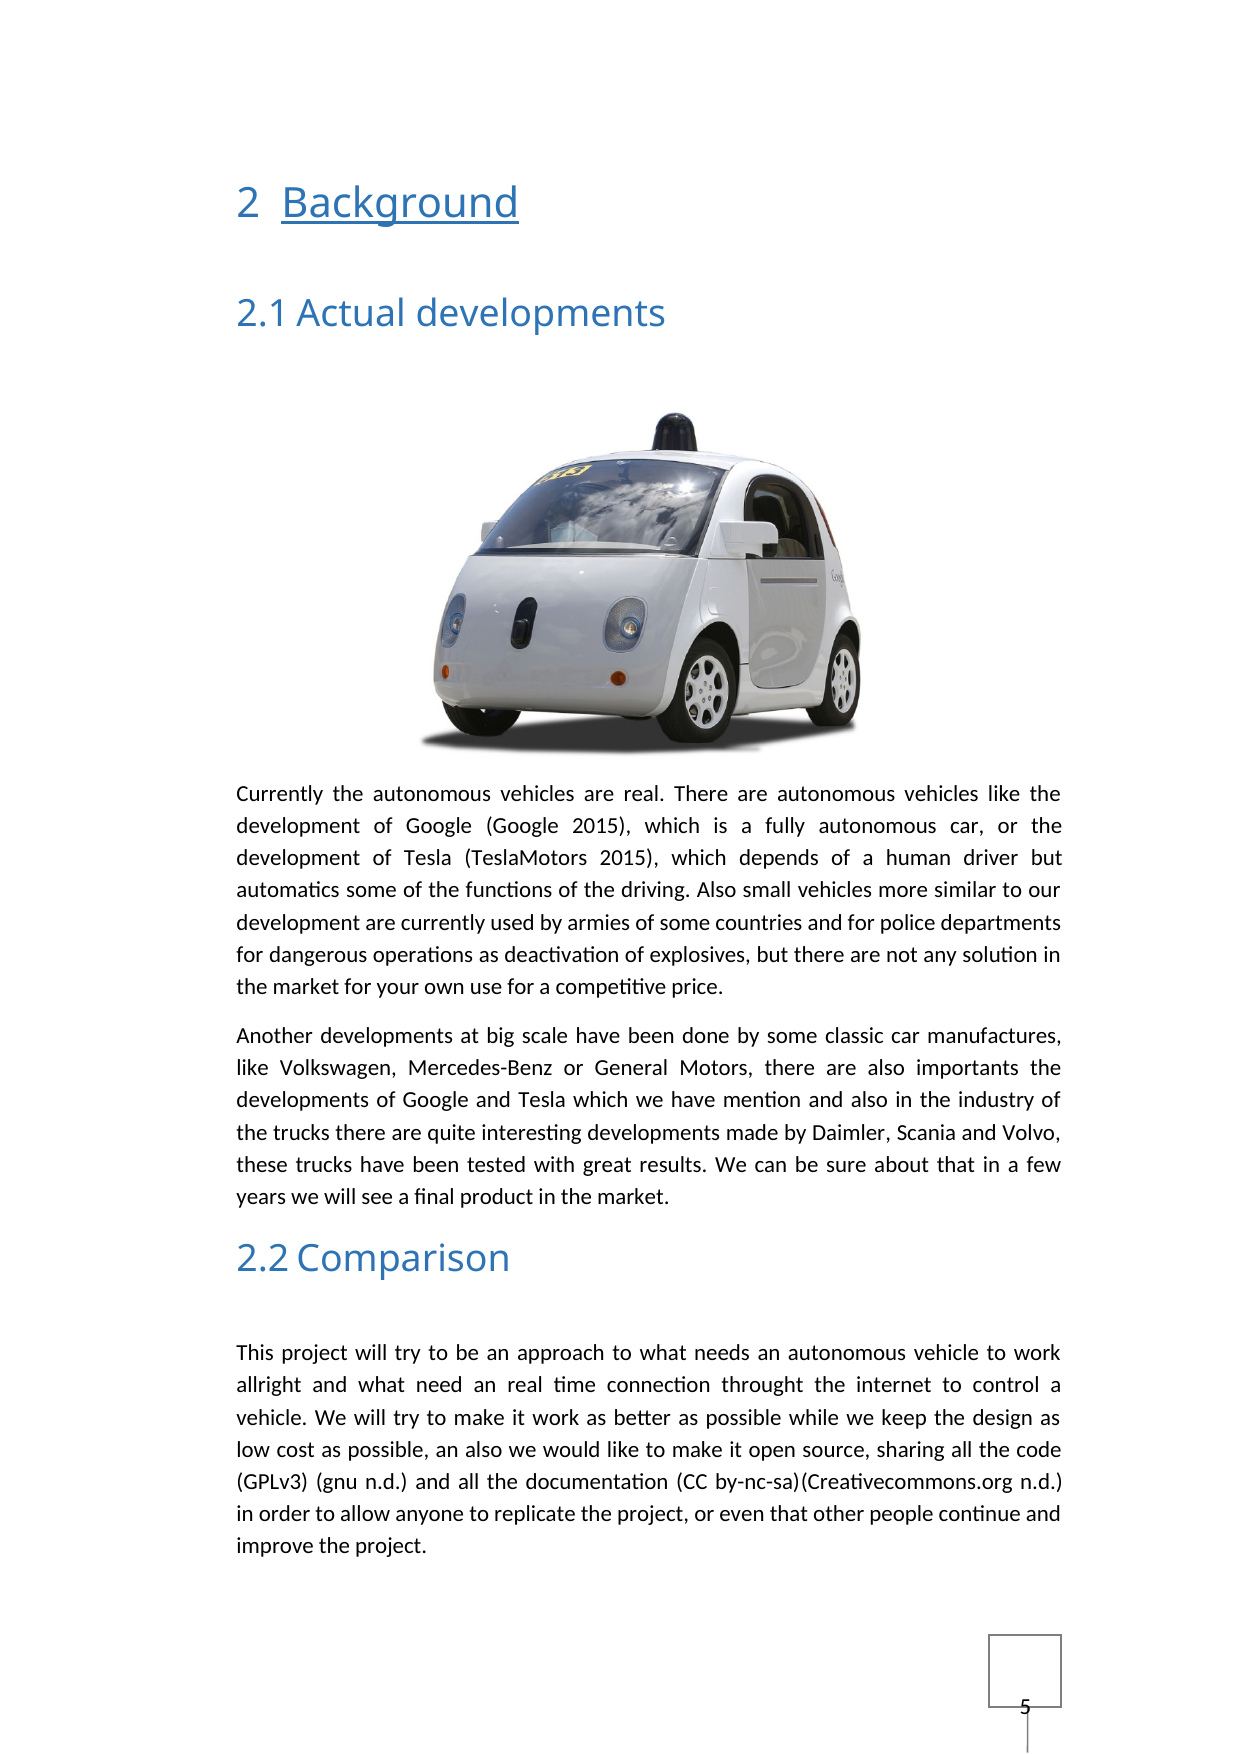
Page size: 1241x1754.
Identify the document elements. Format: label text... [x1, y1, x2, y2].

picture [416, 394, 883, 759]
subtitle Comparison [236, 1231, 1063, 1282]
subtitle Actual developments [236, 287, 1063, 338]
text This project will try to be an approach to what needs an autonomous vehicle to work allright and what need an real time connection throught the internet to control a vehicle. We will try to make it work as better as possible while we keep the design as low cost as possible, an also we would like to make it open source, sharing all the code (GPLv3) (gnu n.d.) and all the documentation (CC by-nc-sa)(Creativecommons.org n.d.) in order to allow anyone to replicate the project, or even that other people continue and improve the project. [236, 1338, 1063, 1559]
text Another developments at big scale have been done by some classic car manufactures, like Volkswagen, Mercedes-Benz or General Motors, there are also importants the developments of Google and Tesla which we have mention and also in the industry of the trucks there are quite interesting developments made by Daimler, Scania and Volvo, these trucks have been tested with great results. We can be sure about that in a few years we will see a final product in the market. [236, 1021, 1063, 1210]
subtitle Background [236, 173, 1063, 229]
text Currently the autonomous vehicles are real. There are autonomous vehicles like the development of Google (Google 2015), which is a fully autonomous car, or the development of Tesla (TeslaMotors 2015), which depends of a human driver but automatics some of the functions of the driving. Also small vehicles more similar to our development are currently used by armies of some countries and for police departments for dangerous operations as deactivation of explosives, but there are not any solution in the market for your own use for a competitive price. [236, 779, 1063, 1000]
